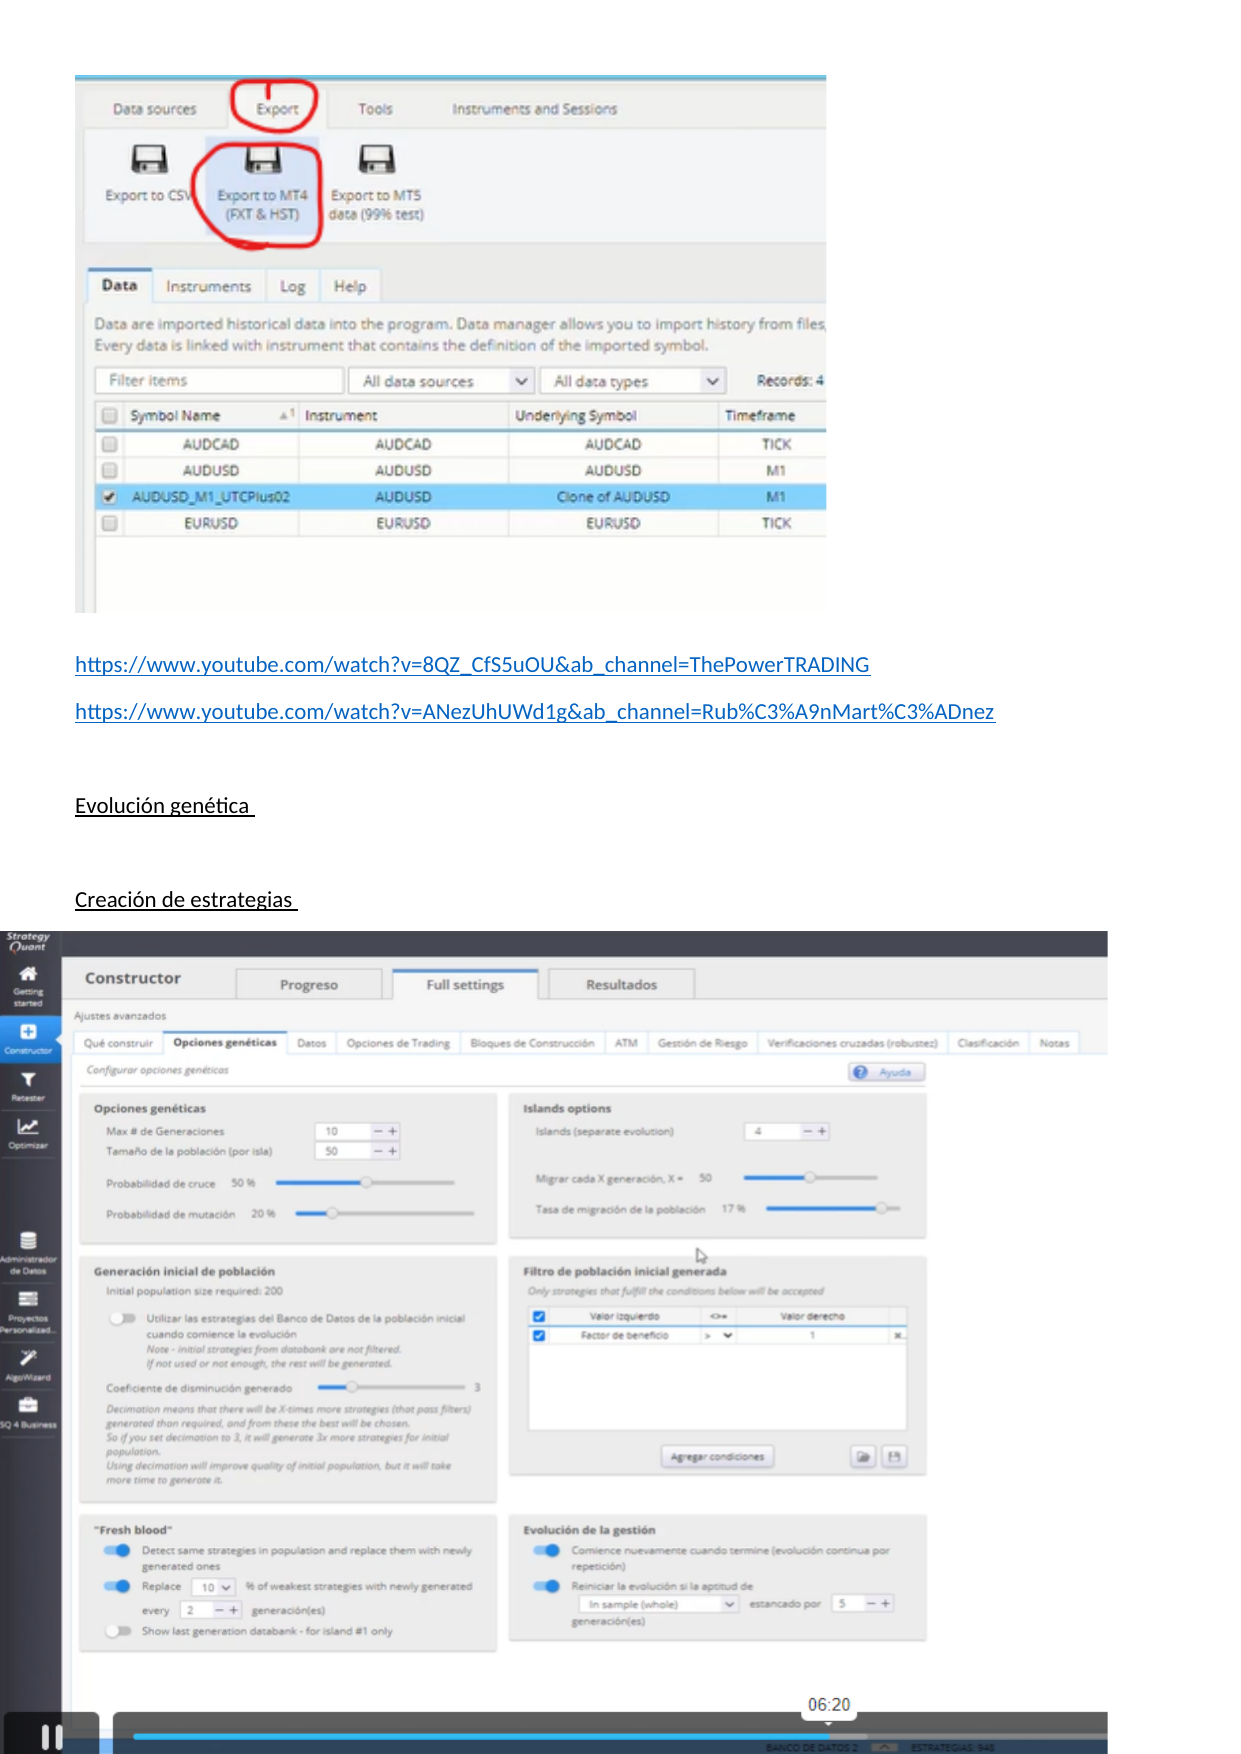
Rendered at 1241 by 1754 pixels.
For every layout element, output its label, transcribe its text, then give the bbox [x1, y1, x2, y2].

text Evolución genética [75, 791, 1165, 819]
picture [75, 75, 827, 613]
text Creación de estrategias [75, 885, 1165, 913]
picture [0, 931, 1108, 1754]
text https://www.youtube.com/watch?v=ANezUhUWd1g&ab_channel=Rub%C3%A9nMart%C3%ADnez [75, 697, 1165, 725]
text https://www.youtube.com/watch?v=8QZ_CfS5uOU&ab_channel=ThePowerTRADING [75, 651, 1165, 678]
